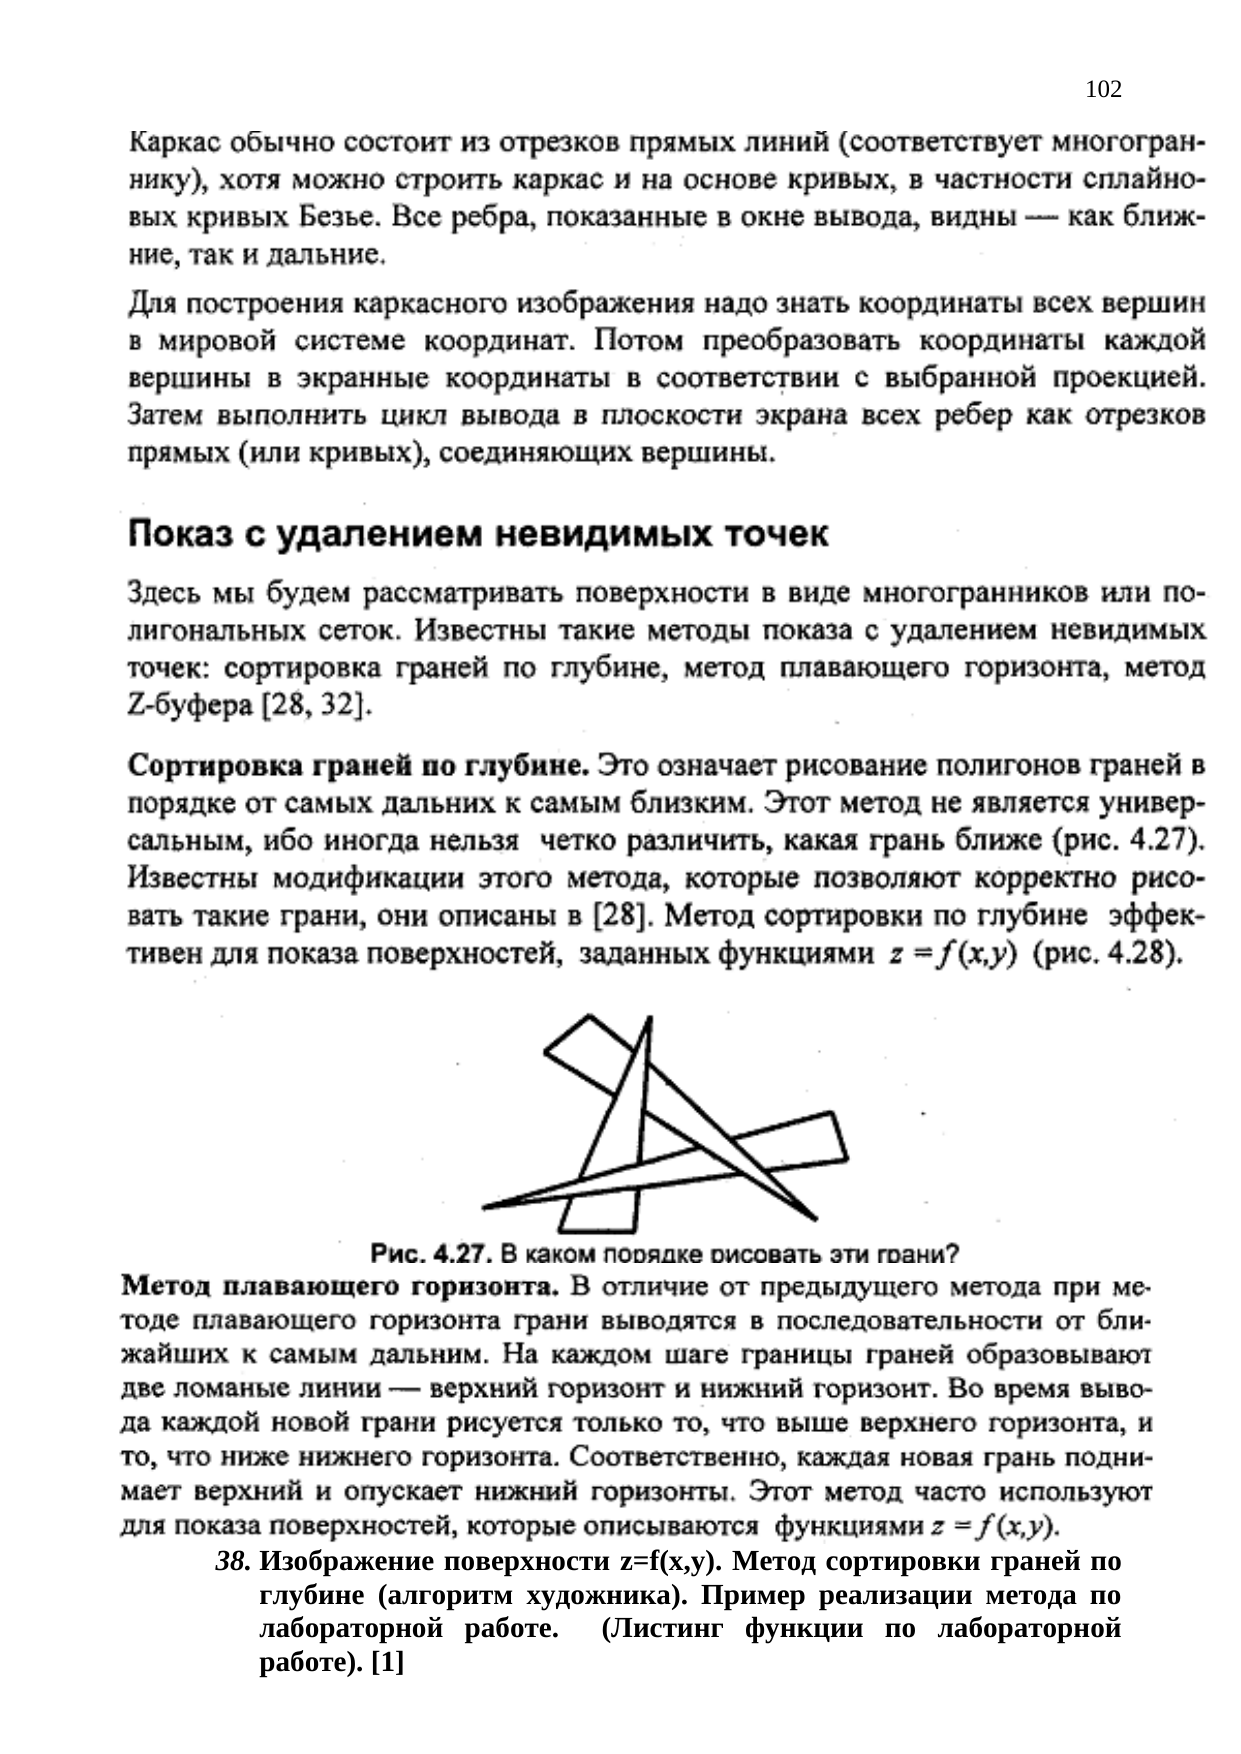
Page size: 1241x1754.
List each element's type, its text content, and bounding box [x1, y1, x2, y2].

list Изображение поверхности z=f(x,y). Метод сортировки граней по глубине (алгоритм художника). Пример реализации метода по лабораторной работе. (Листинг функции по лабораторной работе). [1] [215, 1544, 1122, 1678]
picture [118, 131, 1220, 1544]
